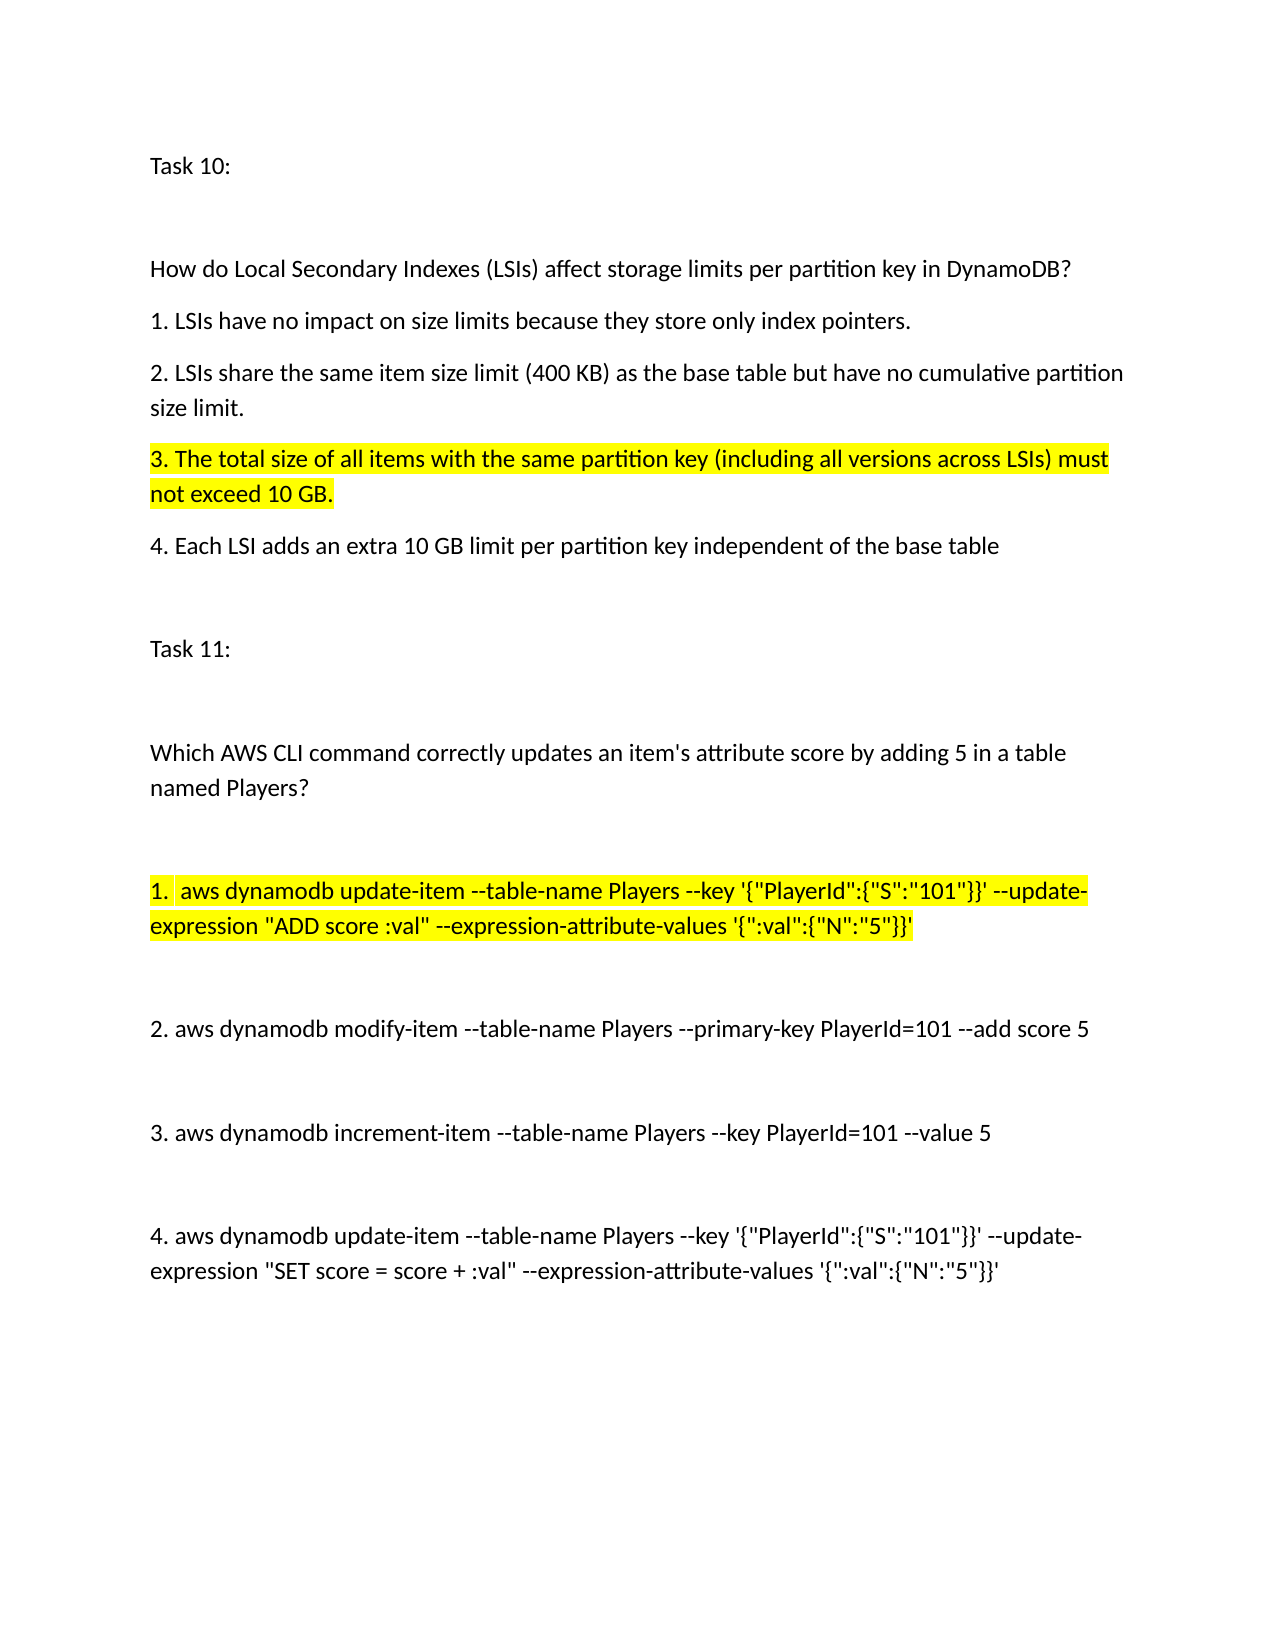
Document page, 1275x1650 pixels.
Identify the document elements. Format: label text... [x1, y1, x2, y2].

text 1. LSIs have no impact on size limits because they store only index pointers. [150, 305, 1125, 336]
text 4. aws dynamodb update-item --table-name Players --key '{"PlayerId":{"S":"101"}}' --update-expression "SET score = score + :val" --expression-attribute-values '{":val":{"N":"5"}}' [150, 1220, 1125, 1286]
text 4. Each LSI adds an extra 10 GB limit per partition key independent of the base table [150, 530, 1125, 561]
text Which AWS CLI command correctly updates an item's attribute score by adding 5 in a table named Players? [150, 737, 1125, 802]
text 3. The total size of all items with the same partition key (including all versions across LSIs) must not exceed 10 GB. [150, 443, 1125, 509]
text 1. aws dynamodb update-item --table-name Players --key '{"PlayerId":{"S":"101"}}' --update-expression "ADD score :val" --expression-attribute-values '{":val":{"N":"5"}}' [150, 875, 1125, 941]
text How do Local Secondary Indexes (LSIs) affect storage limits per partition key in DynamoDB? [150, 253, 1125, 284]
text 2. aws dynamodb modify-item --table-name Players --primary-key PlayerId=101 --add score 5 [150, 1013, 1125, 1044]
text Task 10: [150, 150, 1125, 181]
text 3. aws dynamodb increment-item --table-name Players --key PlayerId=101 --value 5 [150, 1117, 1125, 1147]
text 2. LSIs share the same item size limit (400 KB) as the base table but have no cumulative partition size limit. [150, 357, 1125, 422]
text Task 11: [150, 633, 1125, 664]
